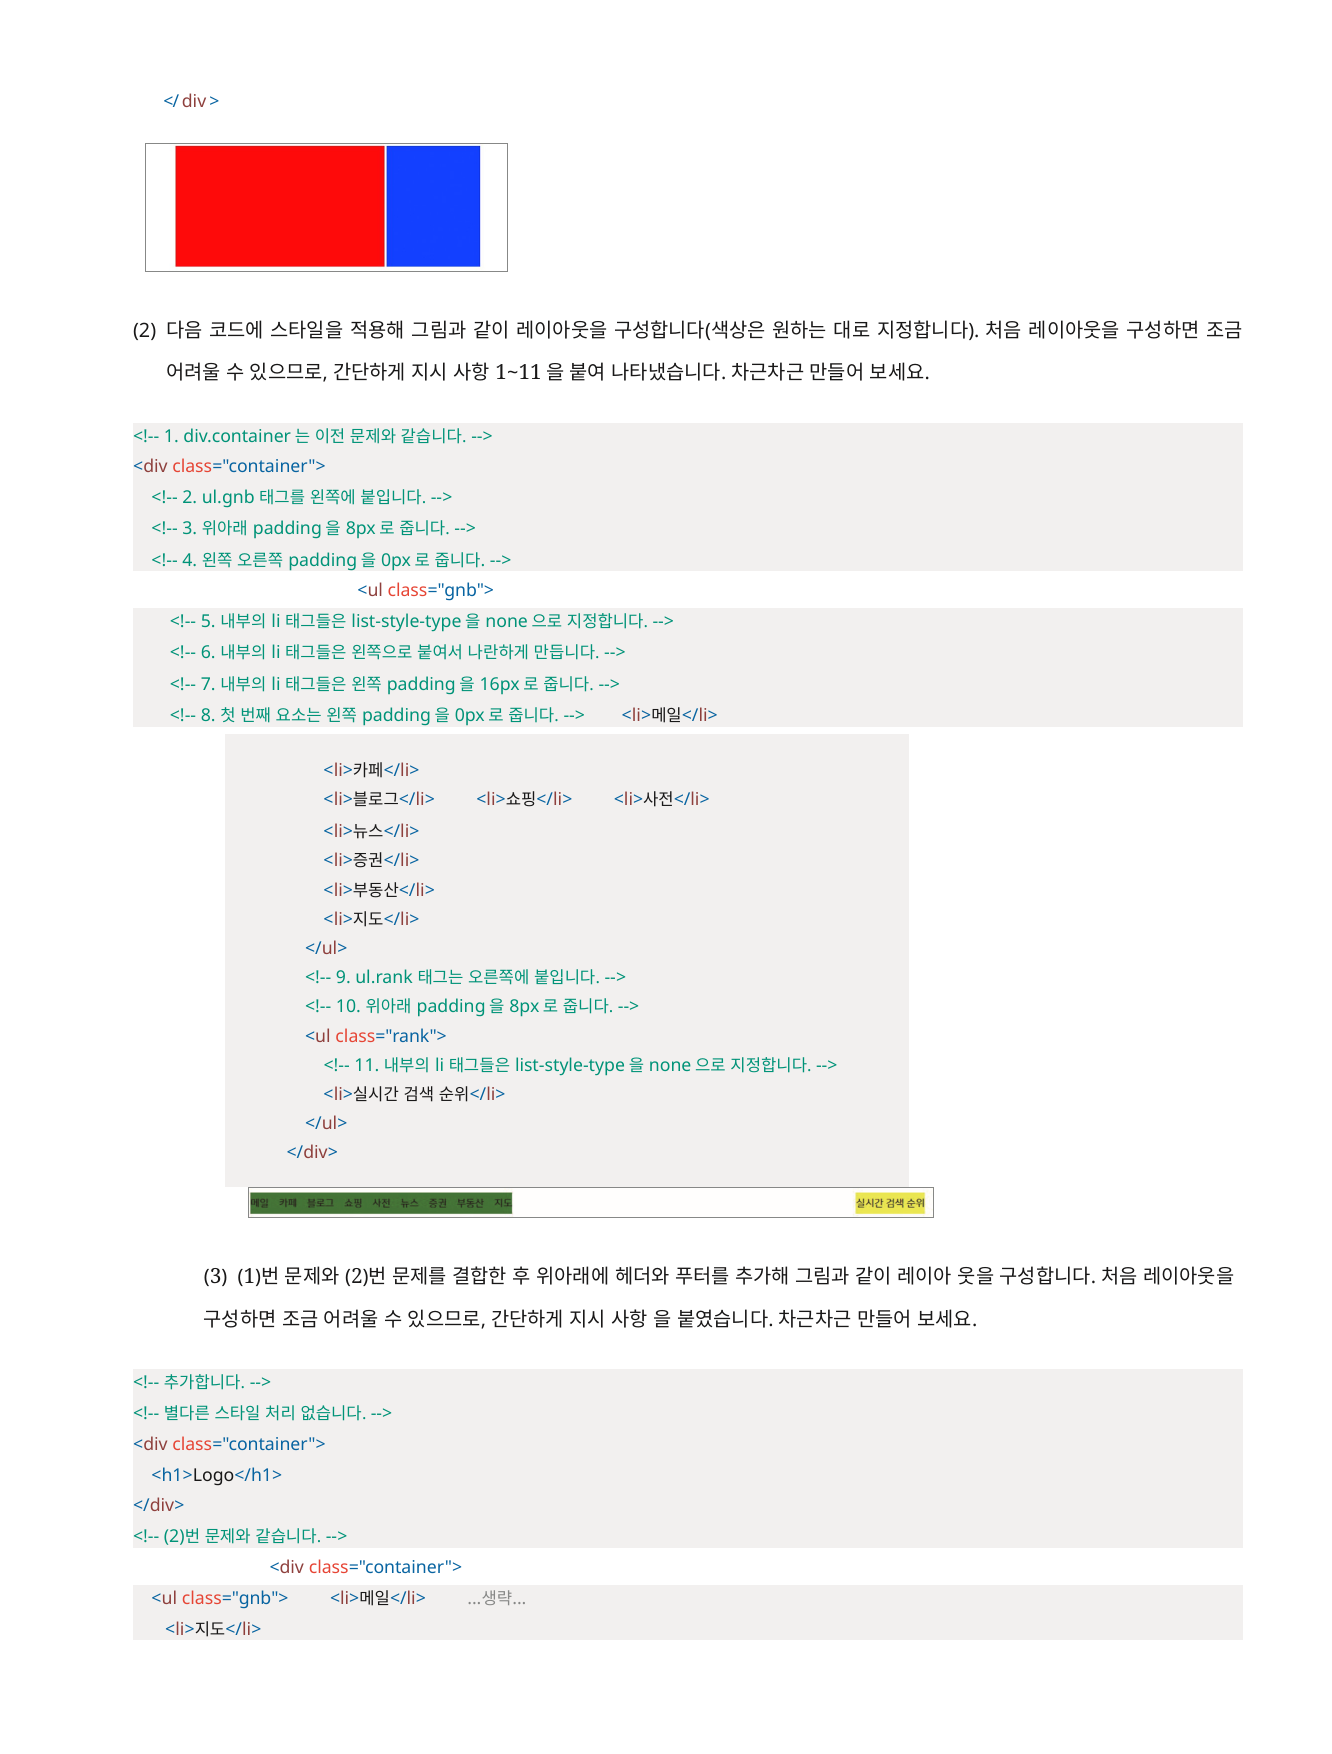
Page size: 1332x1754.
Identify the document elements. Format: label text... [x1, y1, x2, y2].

text <!-- 7. 내부의 li 태그들은 왼쪽 padding을 16px로 줍니다. --> [133, 671, 1243, 696]
text <!-- 3. 위아래 padding을 8px로 줍니다. --> [133, 515, 1243, 540]
text <!-- 2. ul.gnb 태그를 왼쪽에 붙입니다. --> [133, 484, 1243, 509]
text <!-- 6. 내부의 li 태그들은 왼쪽으로 붙여서 나란하게 만듭니다. --> [133, 639, 1243, 664]
table_header <li>카페</li> <li>블로그</li> <li>쇼핑</li> <li>사전</li> <li>뉴스</li> <li>증권</li> <li>부동산</li> <li>지도</li> </ul> <!-- 9. ul.rank 태그는 오른쪽에 붙입니다. --> <!-- 10. 위아래 padding을 8px로 줍니다. --> <ul class="rank"> <!-- 11. 내부의 li 태그들은 list-style-type을 none으로 지정합니다. --> <li>실시간 검색 순위</li> </ul> </div> [225, 734, 909, 1187]
picture [146, 144, 507, 271]
list 다음 코드에 스타일을 적용해 그림과 같이 레이아웃을 구성합니다(색상은 원하는 대로 지정합니다). 처음 레이아웃을 구성하면 조금 어려울 수 있으므로, 간단하게 지시 사항 1~11을 붙여 나타냈습니다. 차근차근 만들어 보세요. [133, 314, 1243, 386]
text <!-- (2)번 문제와 같습니다. --> [133, 1523, 1243, 1548]
text <h1>Logo</h1> [133, 1462, 1243, 1486]
text (3) (1)번 문제와 (2)번 문제를 결합한 후 위아래에 헤더와 푸터를 추가해 그림과 같이 레이아 웃을 구성합니다. 처음 레이아웃을 구성하면 조금 어려울 수 있으므로, 간단하게 지시 사항 을 붙였습니다. 차근차근 만들어 보세요. [133, 1261, 1243, 1332]
text <div class="container"> [133, 454, 1243, 478]
text <div class="container"> [133, 1432, 1243, 1456]
picture [249, 1188, 933, 1217]
text <ul class="gnb"> <li>메일</li> ...생략... [133, 1585, 1243, 1609]
text <div class="container"> [133, 1554, 1243, 1578]
text <li>지도</li> [133, 1616, 1243, 1640]
text <!-- 별다른 스타일 처리 없습니다. --> [133, 1400, 1243, 1425]
text <!-- 1. div.container는 이전 문제와 같습니다. --> [133, 423, 1243, 447]
text <!-- 5. 내부의 li 태그들은 list-style-type을 none으로 지정합니다. --> [133, 608, 1243, 633]
text </div> [133, 1493, 1243, 1517]
text <!-- 추가합니다. --> [133, 1369, 1243, 1394]
text <ul class="gnb"> [133, 578, 1243, 602]
text <!-- 8. 첫 번째 요소는 왼쪽 padding을 0px로 줍니다. --> <li>메일</li> [133, 702, 1243, 727]
text <!-- 4. 왼쪽 오른쪽 padding을 0px로 줍니다. --> [133, 547, 1243, 571]
